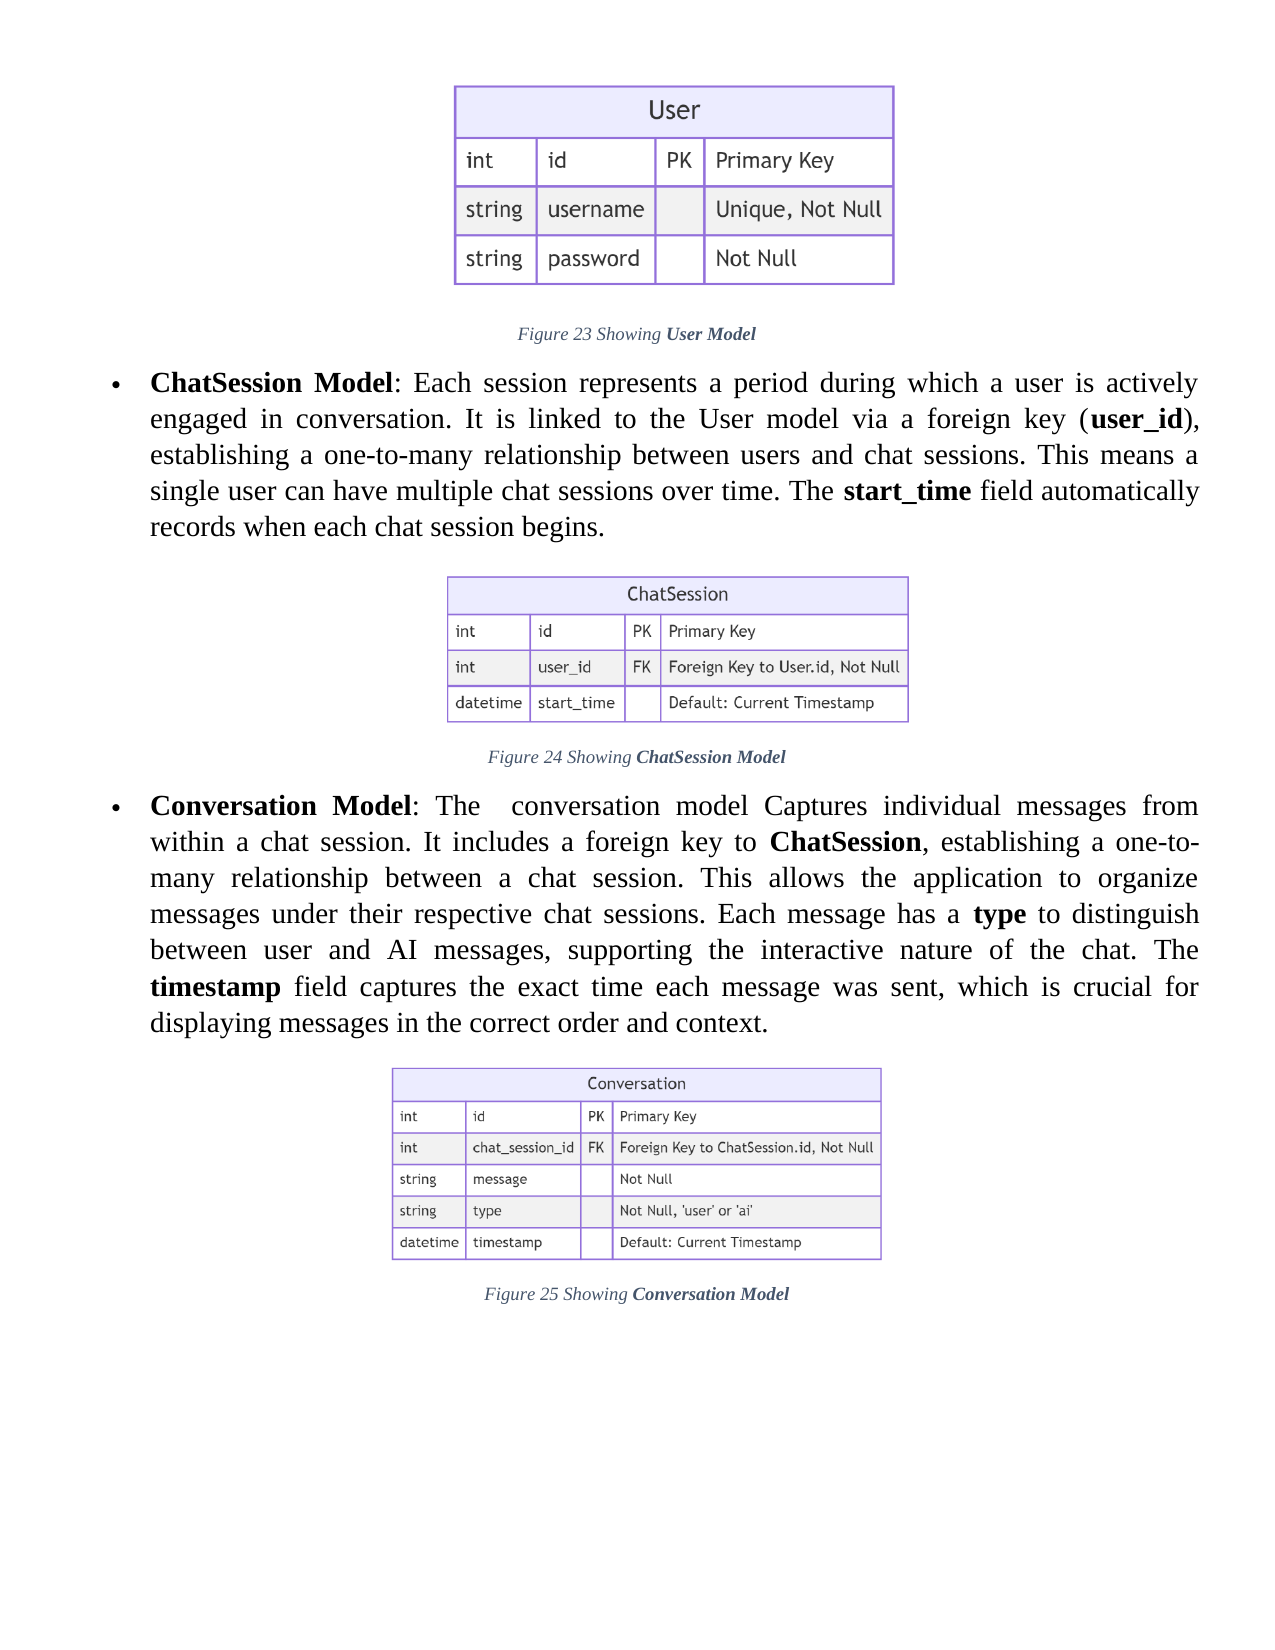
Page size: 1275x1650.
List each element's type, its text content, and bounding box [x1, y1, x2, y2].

text Figure 24 Showing ChatSession Model [75, 746, 1200, 767]
picture [385, 1057, 890, 1264]
picture [436, 562, 914, 727]
list Conversation Model: The conversation model Captures individual messages from within a chat session. It includes a foreign key to ChatSession, establishing a one-to-many relationship between a chat session. This allows the application to organize messages under their respective chat sessions. Each message has a type to distinguish between user and AI messages, supporting the interactive nature of the chat. The timestamp field captures the exact time each message was sent, which is crucial for displaying messages in the correct order and context. [112, 788, 1200, 1038]
text Figure 23 Showing User Model [75, 322, 1200, 344]
text Figure 25 Showing Conversation Model [75, 1283, 1200, 1305]
picture [430, 75, 920, 304]
list ChatSession Model: Each session represents a period during which a user is actively engaged in conversation. It is linked to the User model via a foreign key (user_id), establishing a one-to-many relationship between users and chat sessions. This means a single user can have multiple chat sessions over time. The start_time field automatically records when each chat session begins. [112, 365, 1200, 543]
